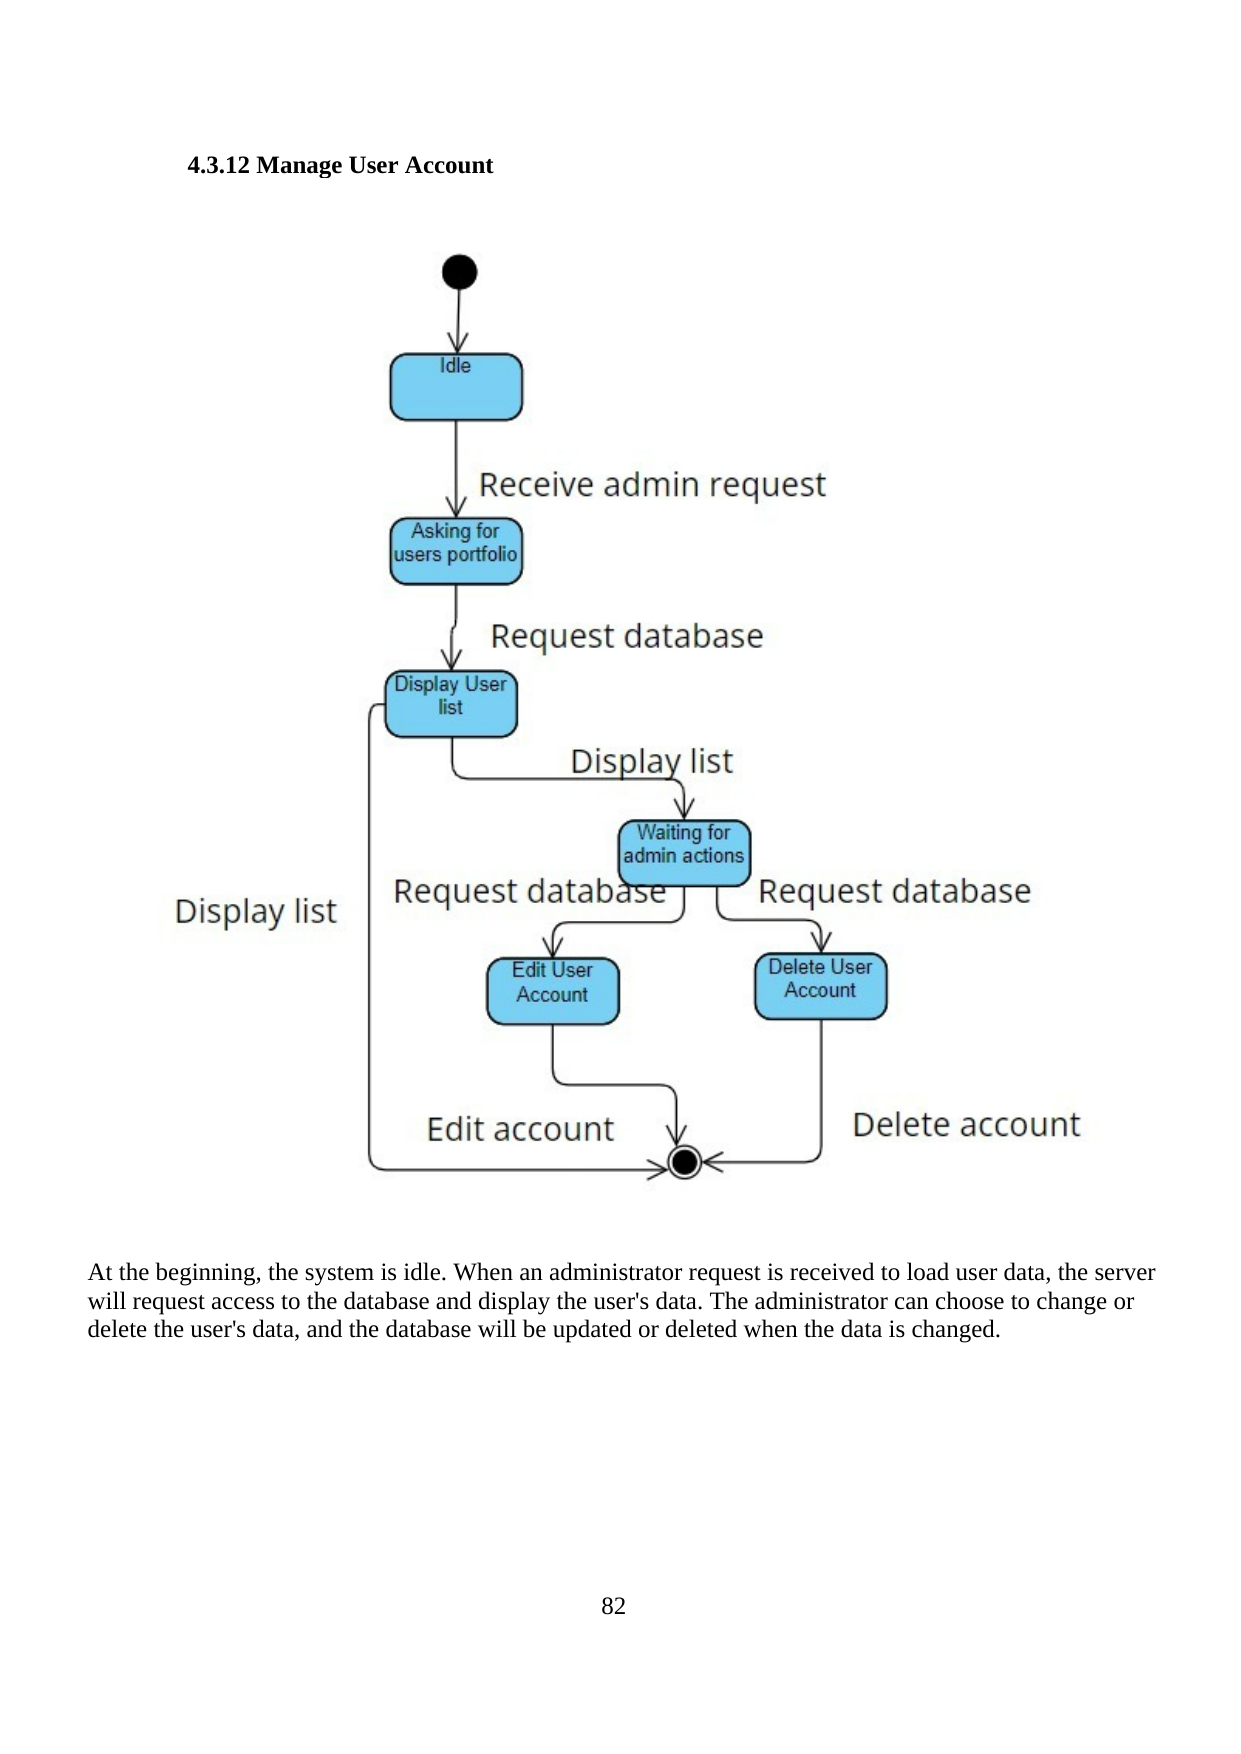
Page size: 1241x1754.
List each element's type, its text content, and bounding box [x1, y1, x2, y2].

picture [87, 178, 1160, 1257]
text At the beginning, the system is idle. When an administrator request is received to load user data, the server will request access to the database and display the user's data. The administrator can choose to change or delete the user's data, and the database will be updated or deleted when the data is changed. [87, 1257, 1159, 1343]
subtitle 4.3.12 Manage User Account [112, 150, 1159, 178]
